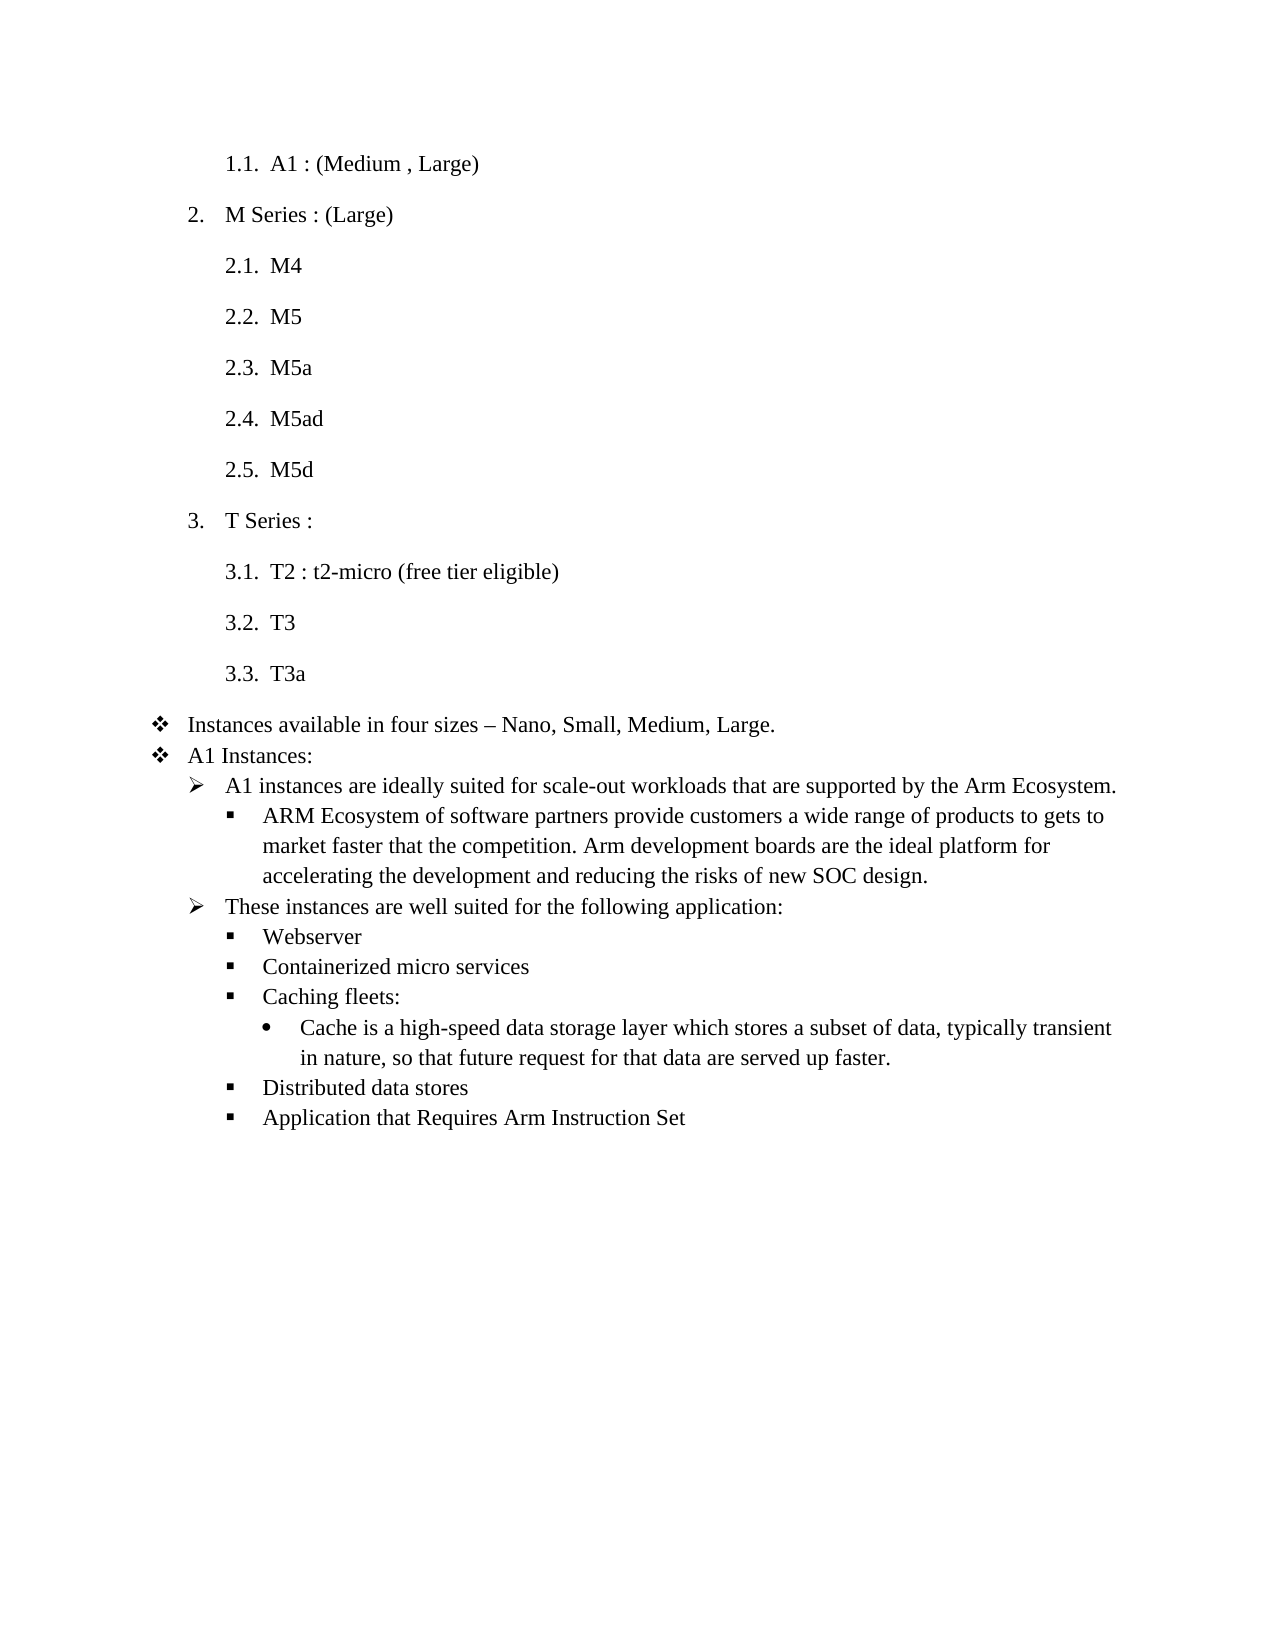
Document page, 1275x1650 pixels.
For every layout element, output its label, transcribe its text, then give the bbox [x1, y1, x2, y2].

list M4 [225, 252, 1125, 278]
list A1 : (Medium , Large) [225, 150, 1125, 176]
list M5ad [225, 405, 1125, 432]
list M5a [225, 354, 1125, 381]
list T3 [225, 609, 1125, 636]
list Cache is a high-speed data storage layer which stores a subset of data, typically transient in nature, so that future request for that data are served up faster. [262, 1013, 1125, 1070]
list Instances available in four sizes – Nano, Small, Medium, Large. [150, 711, 1125, 738]
list M Series : (Large) [187, 201, 1125, 227]
list T2 : t2-micro (free tier eligible) [225, 558, 1125, 585]
list Caching fleets: [225, 983, 1125, 1010]
list M5 [225, 303, 1125, 329]
list Containerized micro services [225, 953, 1125, 979]
list ARM Ecosystem of software partners provide customers a wide range of products to gets to market faster that the competition. Arm development boards are the ideal platform for accelerating the development and reducing the risks of new SOC design. [225, 802, 1125, 889]
list M5d [225, 456, 1125, 483]
list Distributed data stores [225, 1074, 1125, 1100]
list A1 Instances: [150, 742, 1125, 768]
list T3a [225, 660, 1125, 687]
list Webserver [225, 923, 1125, 949]
list Application that Requires Arm Instruction Set [225, 1104, 1125, 1131]
list A1 instances are ideally suited for scale-out workloads that are supported by the Arm Ecosystem. [187, 772, 1125, 798]
list These instances are well suited for the following application: [187, 893, 1125, 919]
list T Series : [187, 507, 1125, 534]
